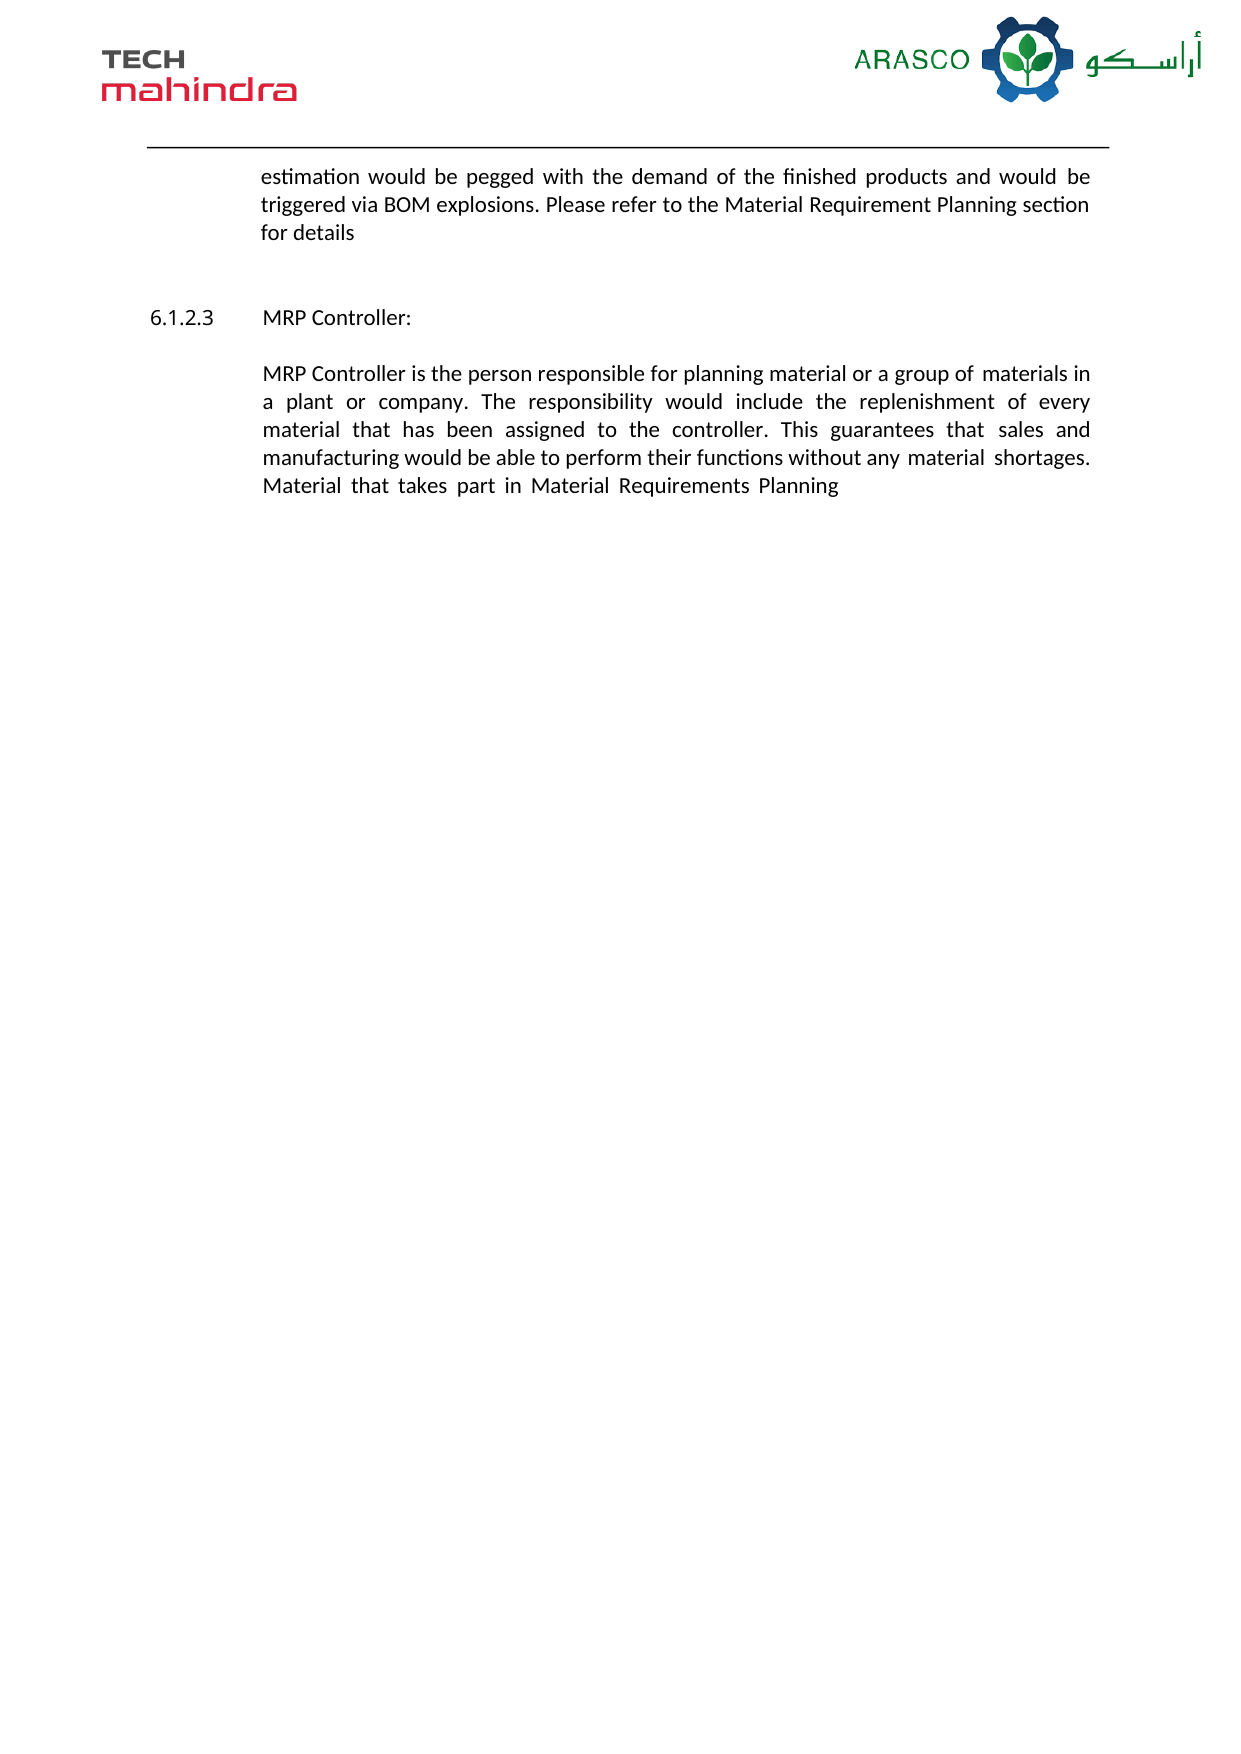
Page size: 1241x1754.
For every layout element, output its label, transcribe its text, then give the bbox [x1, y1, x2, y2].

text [261, 162, 1090, 247]
text MRP Controller is the person responsible for planning material or a group of materials in a plant or company. The responsibility would include the replenishment of every material that has been assigned to the controller. This guarantees that sales and manufacturing would be able to perform their functions without any material shortages. Material that takes part in Material Requirements Planning [262, 359, 1091, 499]
picture [854, 5, 1201, 113]
picture [100, 50, 298, 101]
list MRP Controller: [150, 303, 1201, 331]
